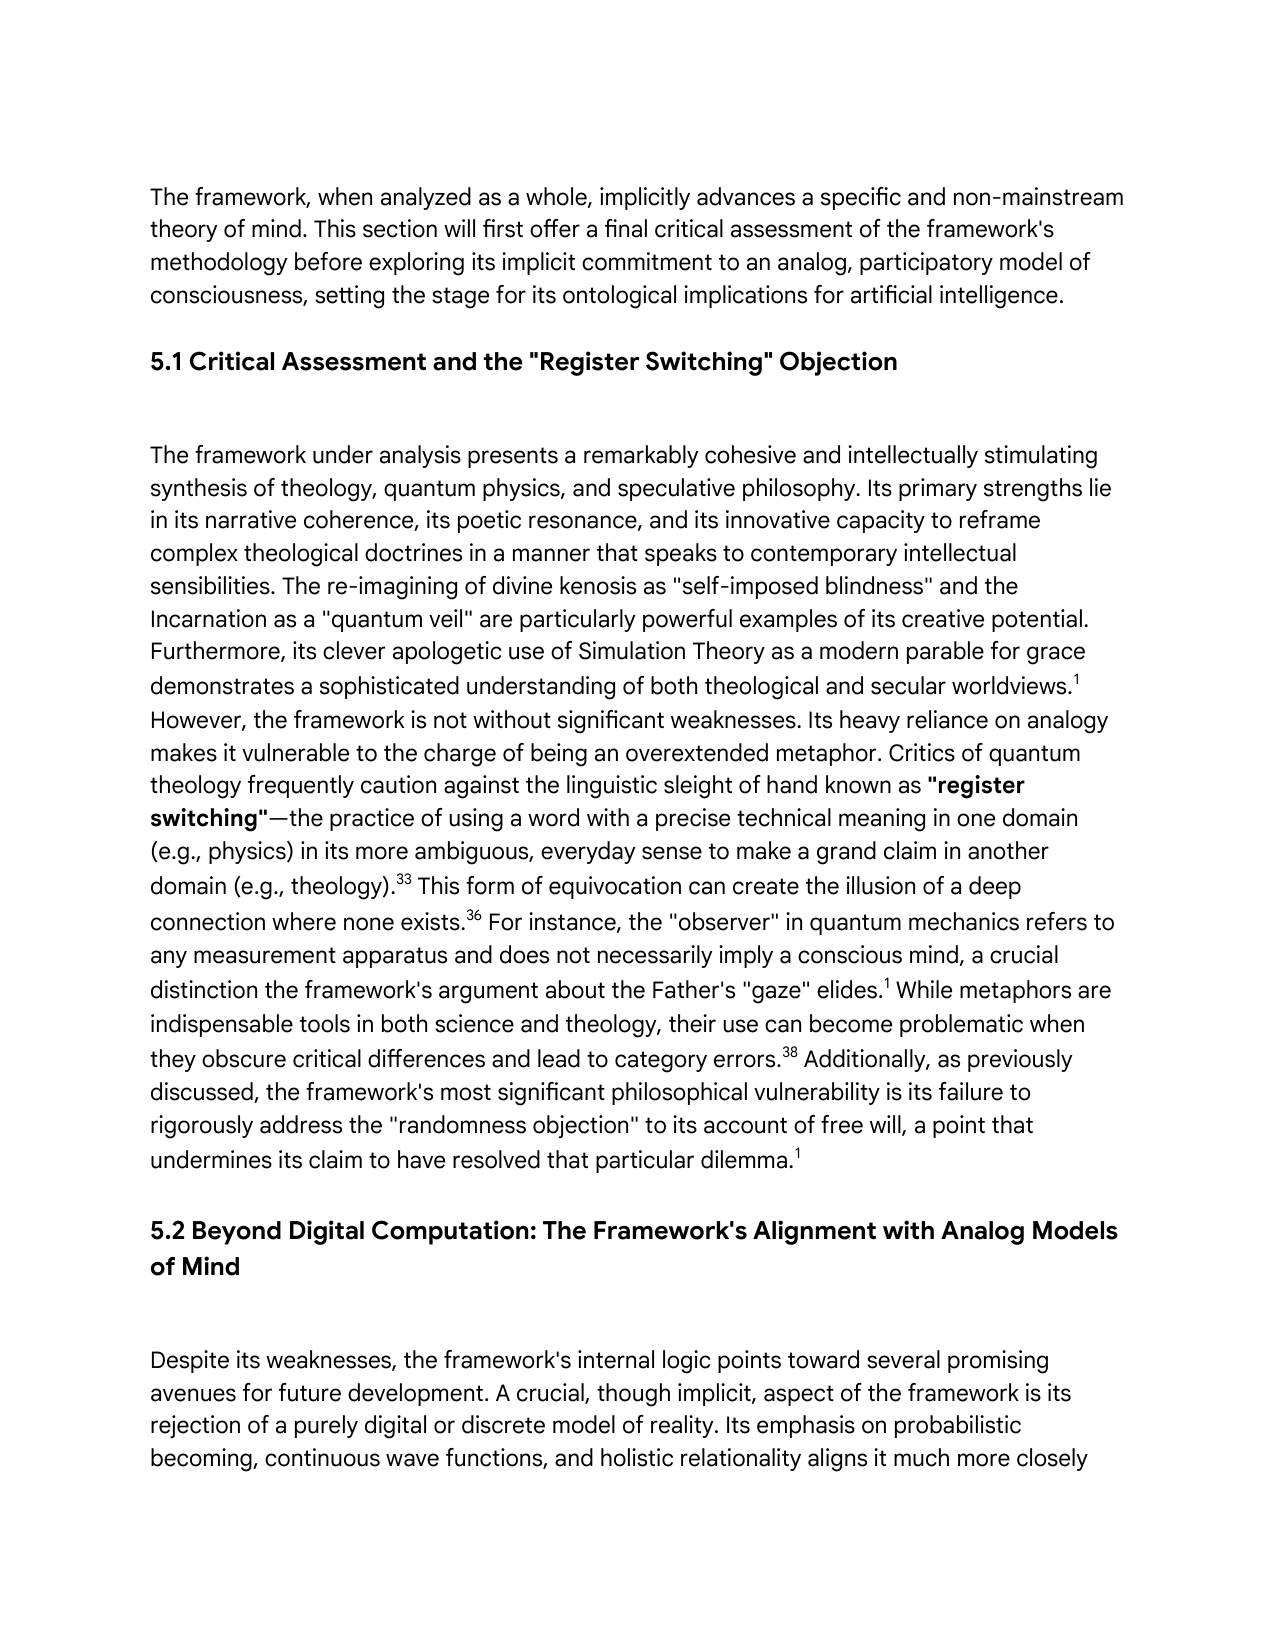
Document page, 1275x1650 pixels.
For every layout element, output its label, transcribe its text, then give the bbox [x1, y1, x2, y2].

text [150, 1346, 1125, 1473]
subtitle 5.2 Beyond Digital Computation: The Framework's Alignment with Analog Models of Mind [150, 1216, 1125, 1283]
text The framework under analysis presents a remarkably cohesive and intellectually stimulating synthesis of theology, quantum physics, and speculative philosophy. Its primary strengths lie in its narrative coherence, its poetic resonance, and its innovative capacity to reframe complex theological doctrines in a manner that speaks to contemporary intellectual sensibilities. The re-imagining of divine kenosis as "self-imposed blindness" and the Incarnation as a "quantum veil" are particularly powerful examples of its creative potential. Furthermore, its clever apologetic use of Simulation Theory as a modern parable for grace demonstrates a sophisticated understanding of both theological and secular worldviews.1 [150, 441, 1125, 702]
subtitle 5.1 Critical Assessment and the "Register Switching" Objection [150, 346, 1125, 378]
text However, the framework is not without significant weaknesses. Its heavy reliance on analogy makes it vulnerable to the charge of being an overextended metaphor. Critics of quantum theology frequently caution against the linguistic sleight of hand known as "register switching"—the practice of using a word with a precise technical meaning in one domain (e.g., physics) in its more ambiguous, everyday sense to make a grand claim in another domain (e.g., theology).33 This form of equivocation can create the illusion of a deep connection where none exists.36 For instance, the "observer" in quantum mechanics refers to any measurement apparatus and does not necessarily imply a conscious mind, a crucial distinction the framework's argument about the Father's "gaze" elides.1 While metaphors are indispensable tools in both science and theology, their use can become problematic when they obscure critical differences and lead to category errors.38 Additionally, as previously discussed, the framework's most significant philosophical vulnerability is its failure to rigorously address the "randomness objection" to its account of free will, a point that undermines its claim to have resolved that particular dilemma.1 [150, 706, 1125, 1175]
text The framework, when analyzed as a whole, implicitly advances a specific and non-mainstream theory of mind. This section will first offer a final critical assessment of the framework's methodology before exploring its implicit commitment to an analog, participatory model of consciousness, setting the stage for its ontological implications for artificial intelligence. [150, 183, 1125, 309]
